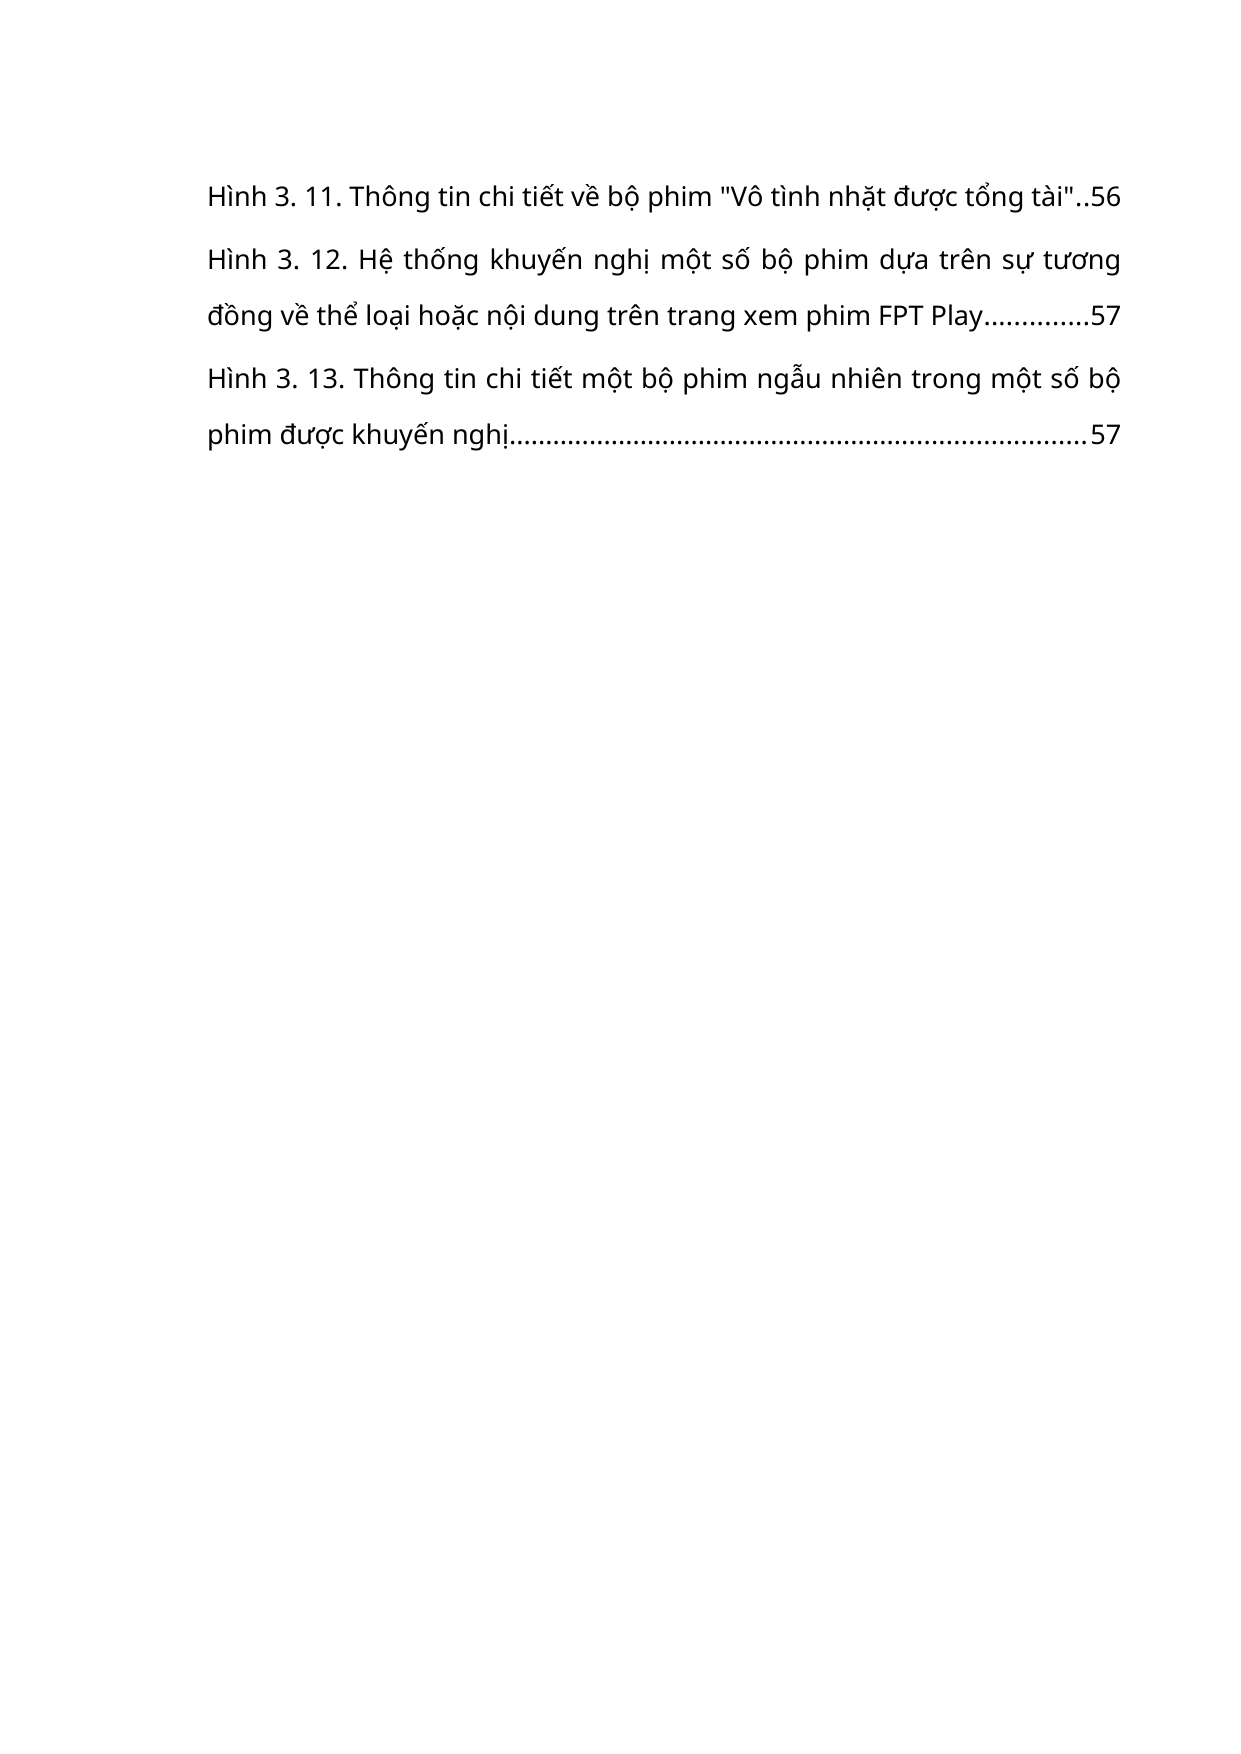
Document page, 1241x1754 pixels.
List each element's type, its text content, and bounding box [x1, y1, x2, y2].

text Hình 3. 12. Hệ thống khuyến nghị một số bộ phim dựa trên sự tương đồng về thể loại hoặc nội dung trên trang xem phim FPT Play 57 [207, 241, 1122, 333]
text Hình 3. 11. Thông tin chi tiết về bộ phim "Vô tình nhặt được tổng tài" 56 [207, 177, 1122, 214]
text Hình 3. 13. Thông tin chi tiết một bộ phim ngẫu nhiên trong một số bộ phim được khuyến nghị 57 [207, 360, 1122, 452]
